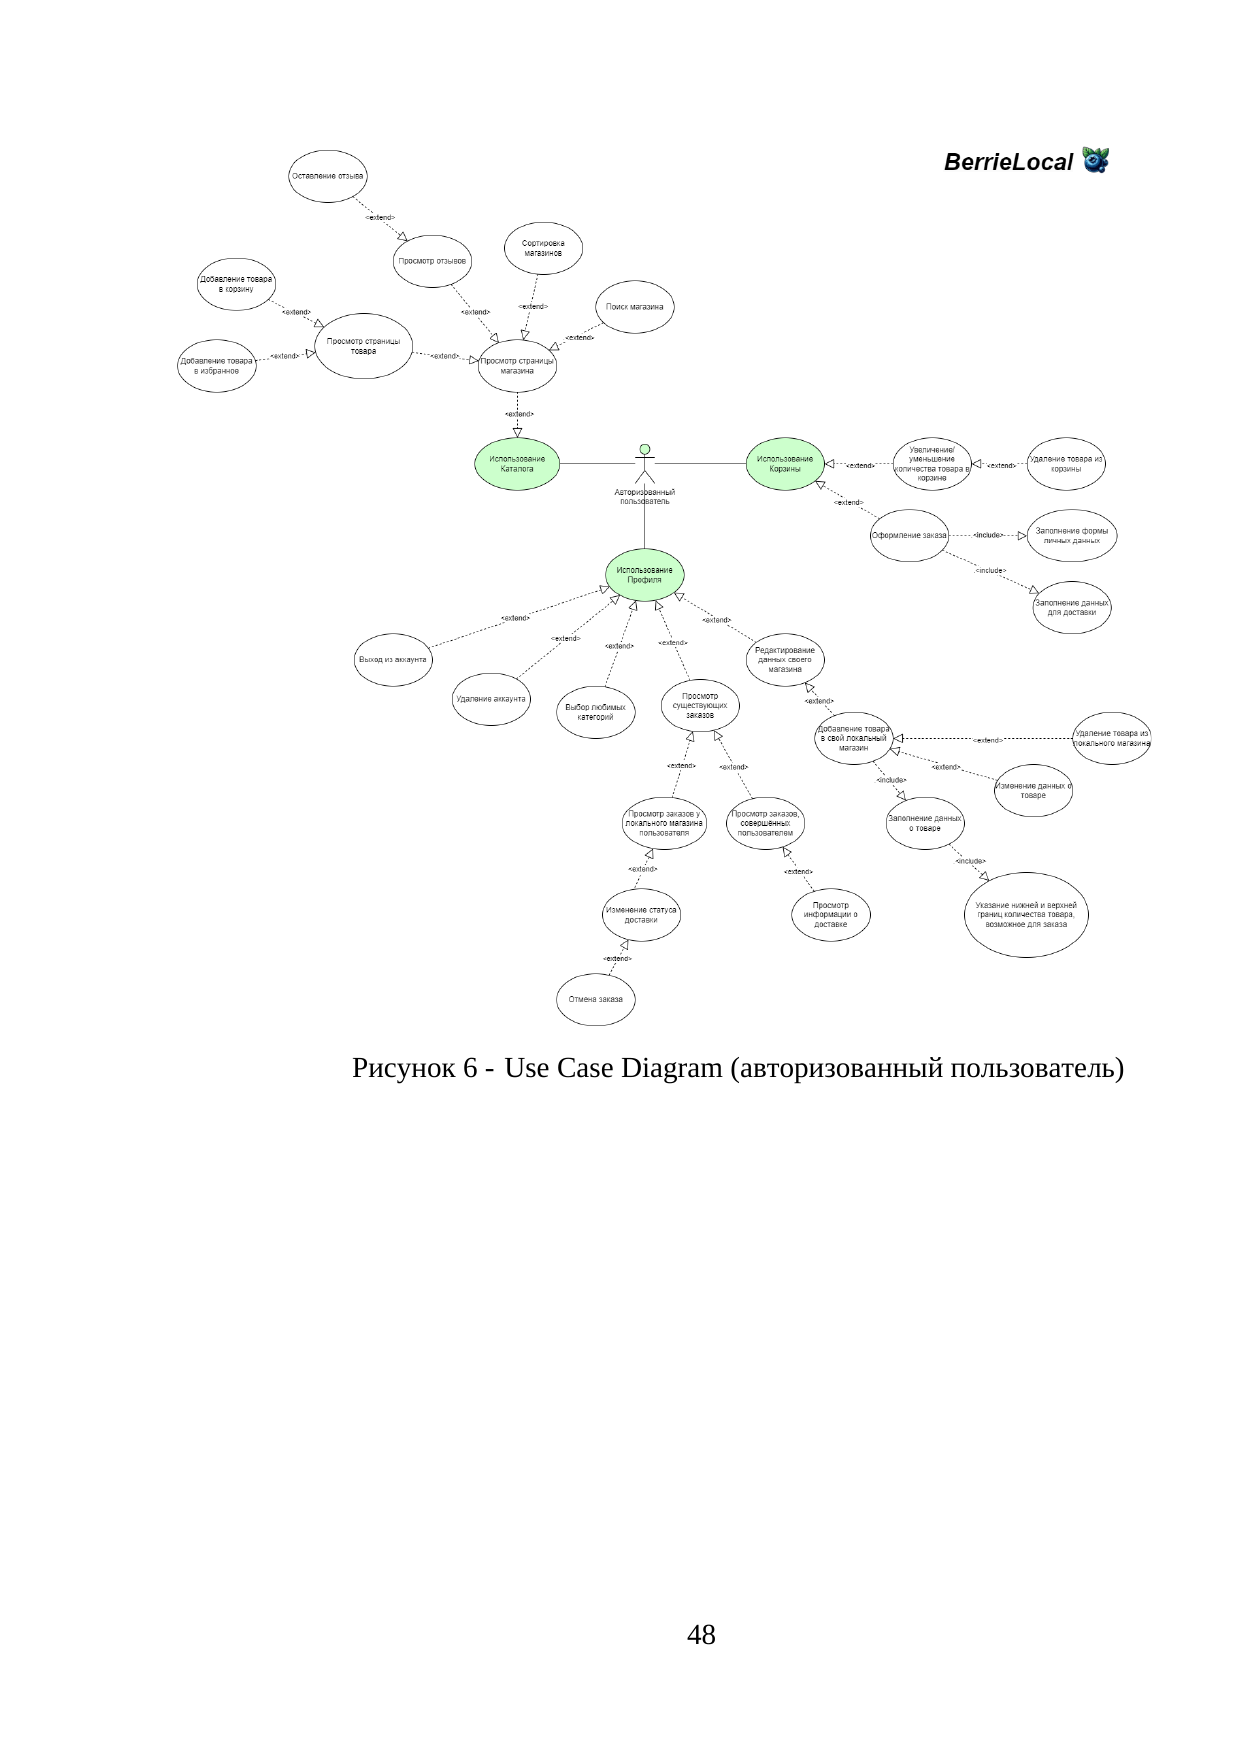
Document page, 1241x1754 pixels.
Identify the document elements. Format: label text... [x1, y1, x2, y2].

text Use Case Diagram (авторизованный пользователь) [325, 1050, 1152, 1084]
picture [177, 143, 1152, 1026]
